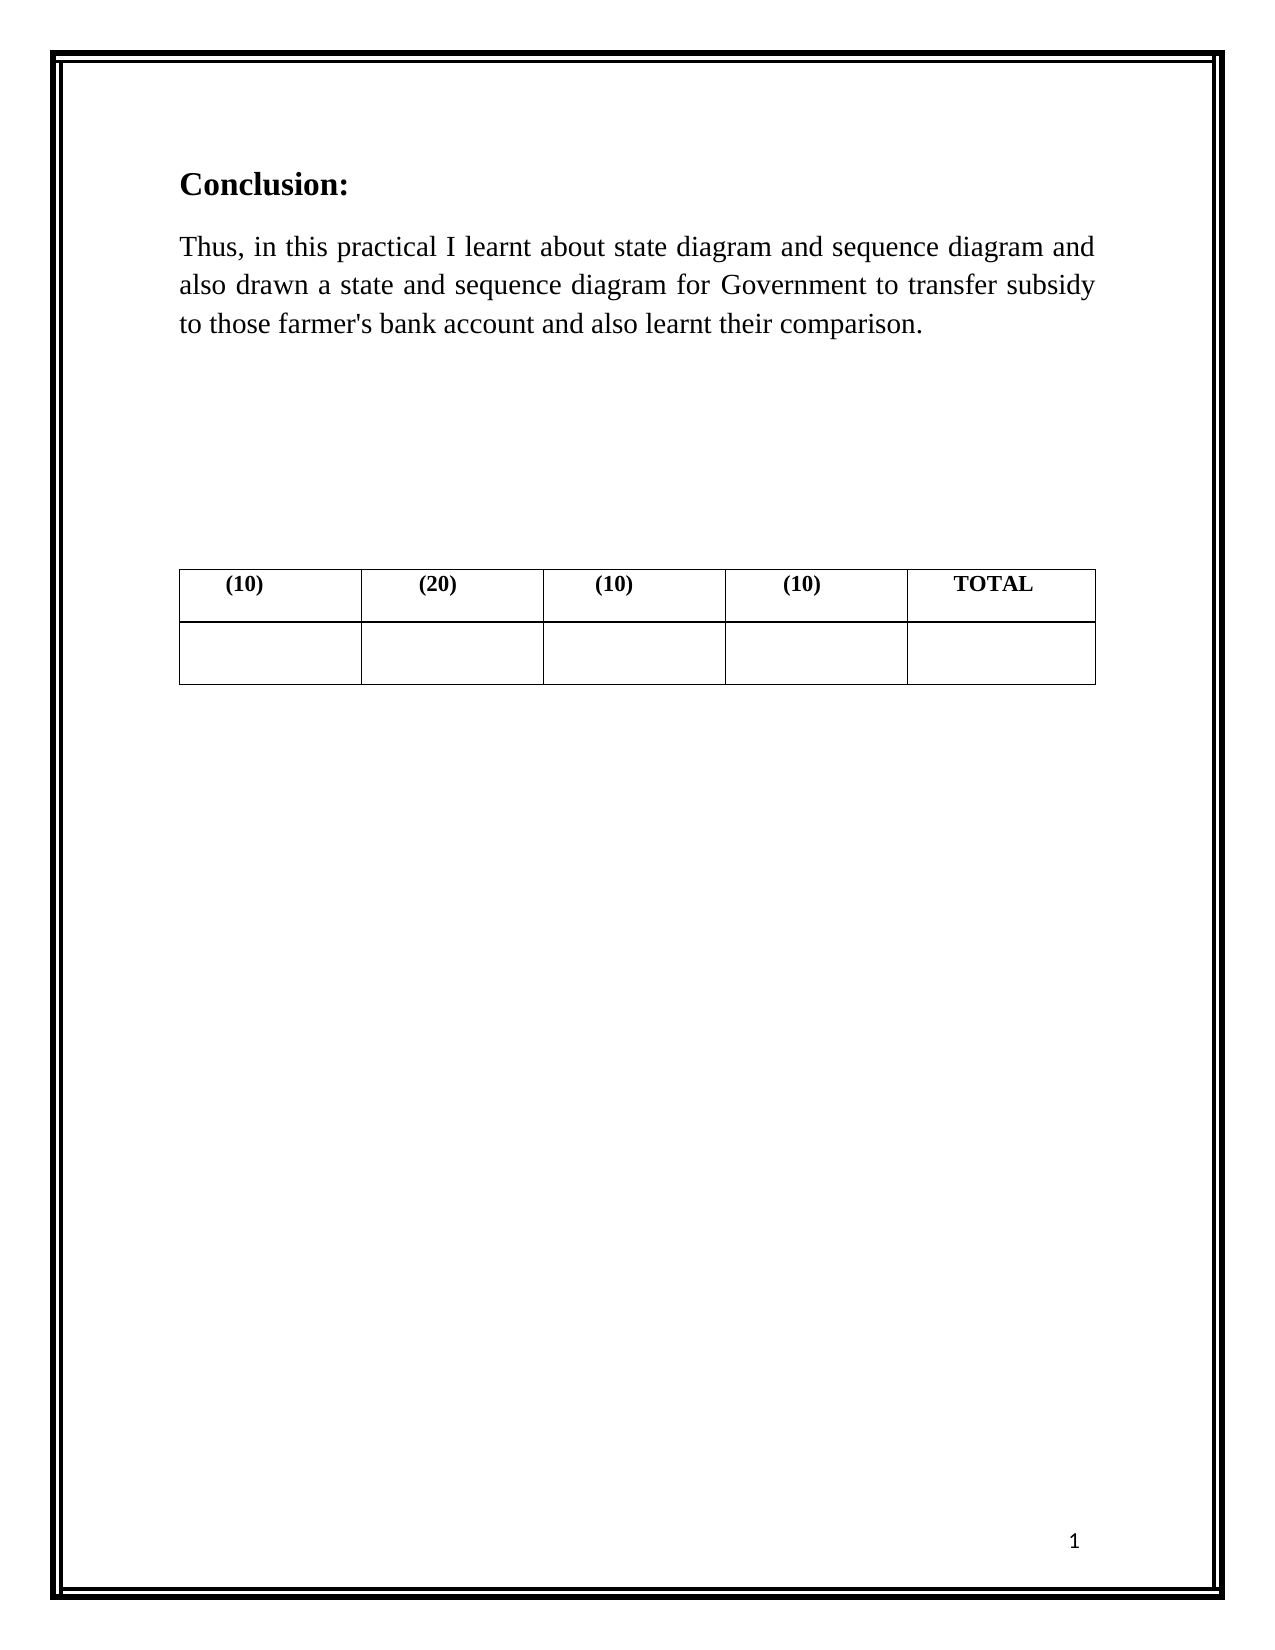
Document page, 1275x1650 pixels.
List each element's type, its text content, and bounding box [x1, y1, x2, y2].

table_header (10) [726, 570, 907, 621]
table_header TOTAL [908, 570, 1095, 621]
table_cell [180, 623, 361, 684]
table_cell [362, 623, 543, 684]
table_cell [544, 623, 725, 684]
table_header (20) [362, 570, 543, 621]
text Thus, in this practical I learnt about state diagram and sequence diagram and also drawn a state and sequence diagram for Government to transfer subsidy to those farmer's bank account and also learnt their comparison. [179, 229, 1096, 339]
table_cell [726, 623, 907, 684]
text Conclusion: [179, 164, 1096, 202]
table_header (10) [544, 570, 725, 621]
table_cell [908, 623, 1095, 684]
table_header (10) [180, 570, 361, 621]
